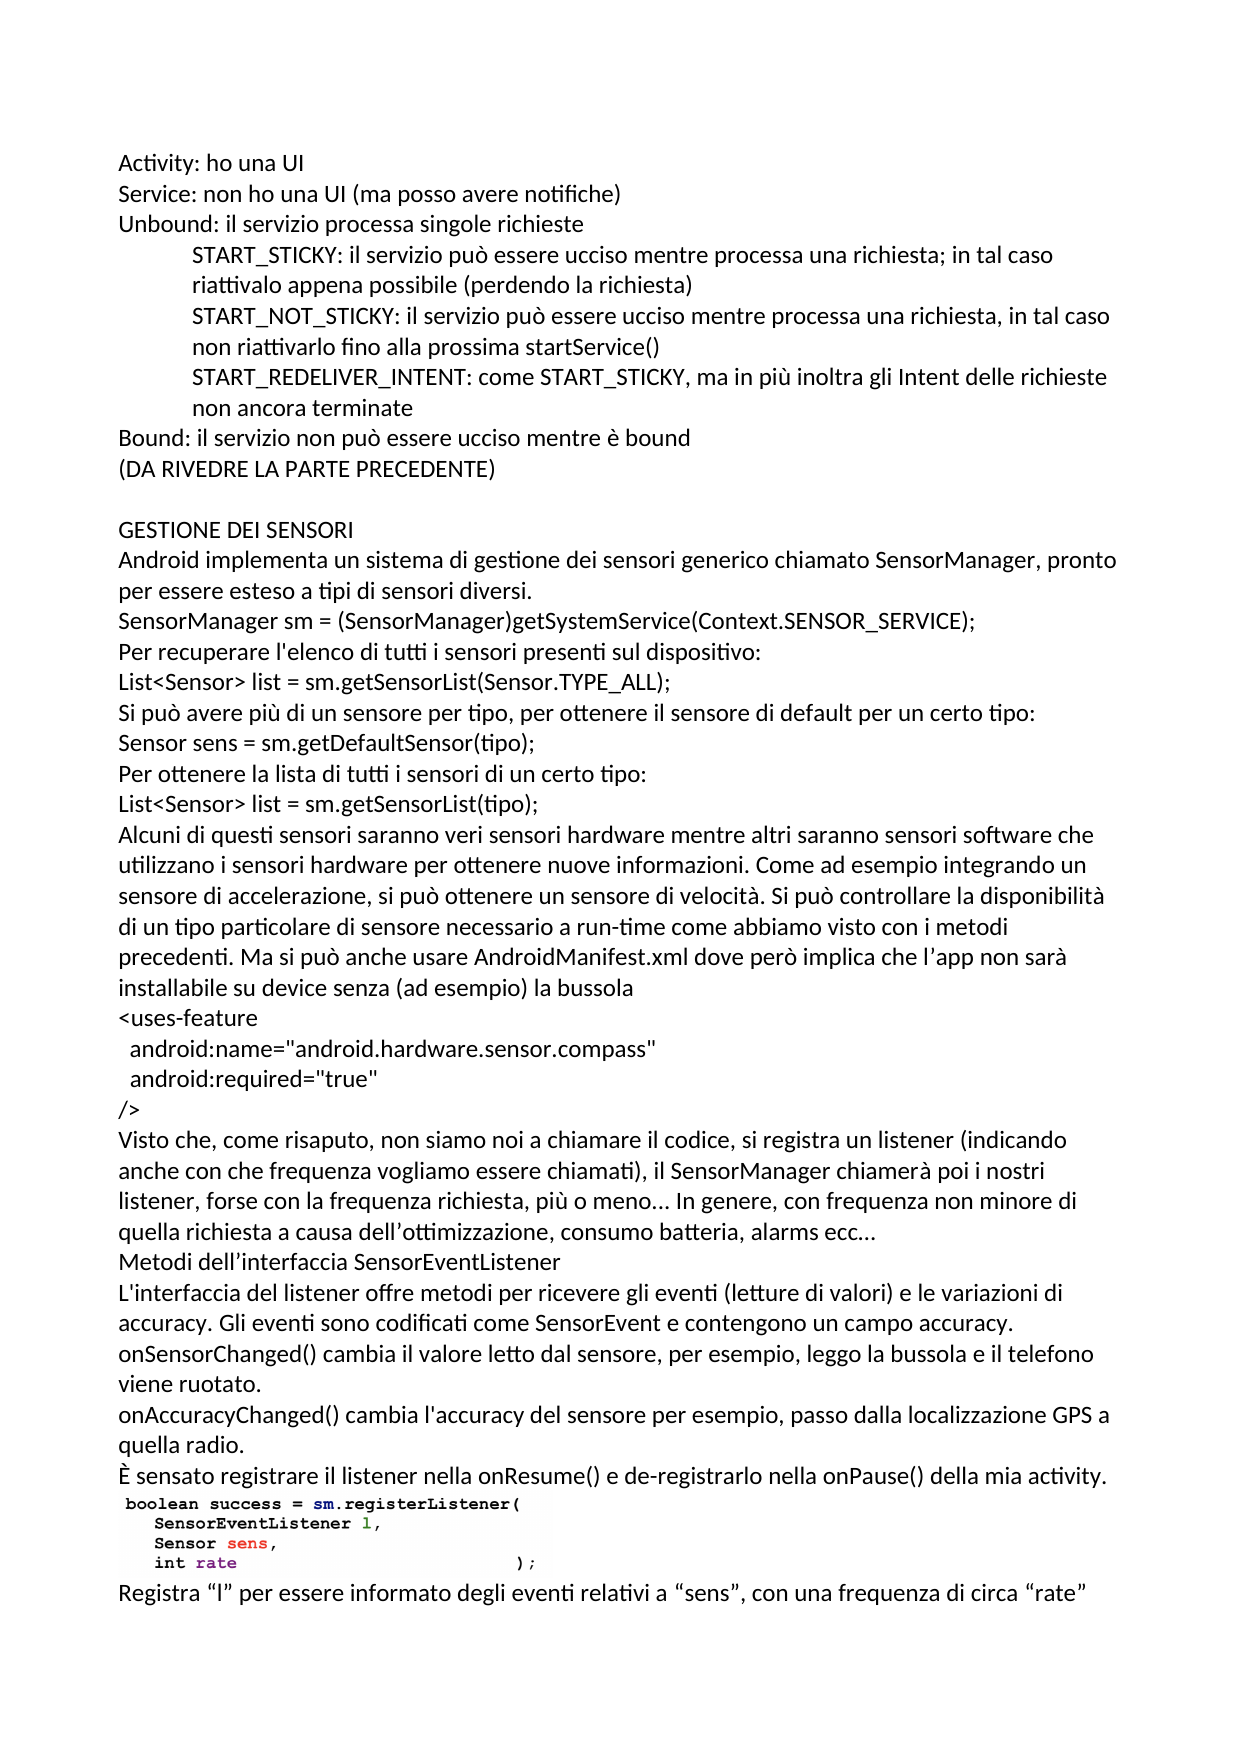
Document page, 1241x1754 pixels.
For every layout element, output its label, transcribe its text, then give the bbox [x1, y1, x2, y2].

text START_NOT_STICKY: il servizio può essere ucciso mentre processa una richiesta, in tal caso [118, 300, 1122, 331]
text /> [118, 1094, 1122, 1124]
text Unbound: il servizio processa singole richieste [118, 209, 1122, 239]
text Service: non ho una UI (ma posso avere notifiche) [118, 178, 1122, 209]
text GESTIONE DEI SENSORI [118, 514, 1122, 544]
text riattivalo appena possibile (perdendo la richiesta) [118, 270, 1122, 300]
text <uses-feature [118, 1002, 1122, 1033]
text (DA RIVEDRE LA PARTE PRECEDENTE) [118, 453, 1122, 483]
text Metodi dell’interfaccia SensorEventListener [118, 1246, 1122, 1277]
text android:required="true" [118, 1063, 1122, 1094]
text Android implementa un sistema di gestione dei sensori generico chiamato SensorManager, pronto per essere esteso a tipi di sensori diversi. [118, 544, 1122, 605]
text Visto che, come risaputo, non siamo noi a chiamare il codice, si registra un listener (indicando anche con che frequenza vogliamo essere chiamati), il SensorManager chiamerà poi i nostri listener, forse con la frequenza richiesta, più o meno... In genere, con frequenza non minore di quella richiesta a causa dell’ottimizzazione, consumo batteria, alarms ecc… [118, 1124, 1122, 1246]
text Registra “l” per essere informato degli eventi relativi a “sens”, con una frequenza di circa “rate” [118, 1578, 1122, 1608]
text onAccuracyChanged() cambia l'accuracy del sensore per esempio, passo dalla localizzazione GPS a quella radio. [118, 1399, 1122, 1460]
text START_STICKY: il servizio può essere ucciso mentre processa una richiesta; in tal caso [118, 239, 1122, 270]
text Si può avere più di un sensore per tipo, per ottenere il sensore di default per un certo tipo: [118, 697, 1122, 727]
text Per recuperare l'elenco di tutti i sensori presenti sul dispositivo: [118, 636, 1122, 666]
picture [118, 1490, 553, 1578]
text L'interfaccia del listener offre metodi per ricevere gli eventi (letture di valori) e le variazioni di accuracy. Gli eventi sono codificati come SensorEvent e contengono un campo accuracy. [118, 1277, 1122, 1338]
text Activity: ho una UI [118, 148, 1122, 178]
text START_REDELIVER_INTENT: come START_STICKY, ma in più inoltra gli Intent delle richieste [118, 361, 1122, 392]
text SensorManager sm = (SensorManager)getSystemService(Context.SENSOR_SERVICE); [118, 605, 1122, 636]
text Alcuni di questi sensori saranno veri sensori hardware mentre altri saranno sensori software che utilizzano i sensori hardware per ottenere nuove informazioni. Come ad esempio integrando un sensore di accelerazione, si può ottenere un sensore di velocità. Si può controllare la disponibilità di un tipo particolare di sensore necessario a run-time come abbiamo visto con i metodi precedenti. Ma si può anche usare AndroidManifest.xml dove però implica che l’app non sarà installabile su device senza (ad esempio) la bussola [118, 819, 1122, 1002]
text Bound: il servizio non può essere ucciso mentre è bound [118, 422, 1122, 453]
text non ancora terminate [118, 392, 1122, 422]
text non riattivarlo fino alla prossima startService() [118, 331, 1122, 361]
text android:name="android.hardware.sensor.compass" [118, 1033, 1122, 1063]
text List<Sensor> list = sm.getSensorList(Sensor.TYPE_ALL); [118, 666, 1122, 697]
text List<Sensor> list = sm.getSensorList(tipo); [118, 788, 1122, 819]
text Sensor sens = sm.getDefaultSensor(tipo); [118, 727, 1122, 758]
text onSensorChanged() cambia il valore letto dal sensore, per esempio, leggo la bussola e il telefono viene ruotato. [118, 1338, 1122, 1399]
text Per ottenere la lista di tutti i sensori di un certo tipo: [118, 758, 1122, 788]
